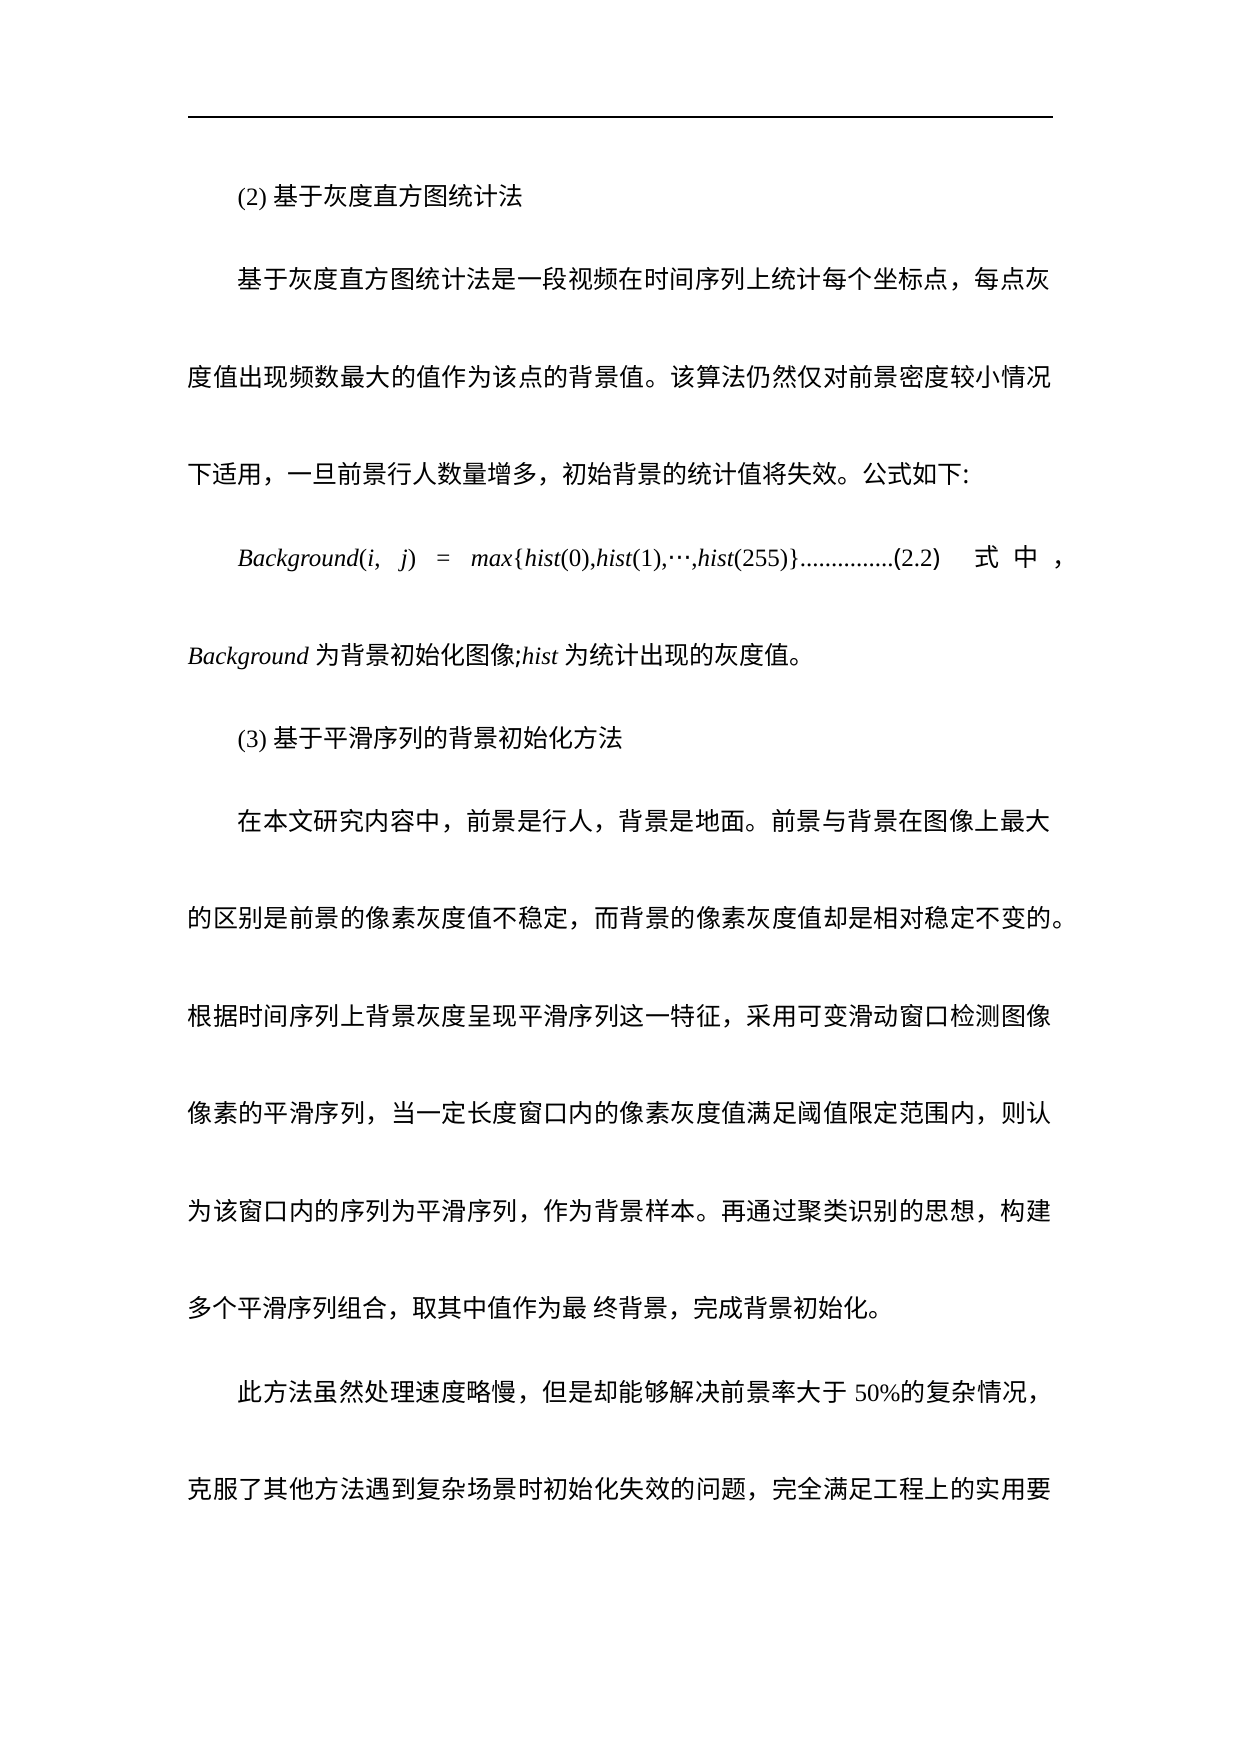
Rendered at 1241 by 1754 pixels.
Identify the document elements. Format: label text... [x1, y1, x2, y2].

text Background(i, j) = max{hist(0),hist(1),⋅⋅⋅,hist(255)}...............(2.2) 式中，Background 为背景初始化图像;hist 为统计出现的灰度值。 [187, 523, 1053, 686]
text 在本文研究内容中，前景是行人，背景是地面。前景与背景在图像上最大的区别是前景的像素灰度值不稳定，而背景的像素灰度值却是相对稳定不变的。根据时间序列上背景灰度呈现平滑序列这一特征，采用可变滑动窗口检测图像像素的平滑序列，当一定长度窗口内的像素灰度值满足阈值限定范围内，则认为该窗口内的序列为平滑序列，作为背景样本。再通过聚类识别的思想，构建多个平滑序列组合，取其中值作为最 终背景，完成背景初始化。 [187, 787, 1053, 1339]
text (2) 基于灰度直方图统计法 [187, 162, 1053, 227]
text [187, 1358, 1053, 1520]
text (3) 基于平滑序列的背景初始化方法 [187, 704, 1053, 769]
text 基于灰度直方图统计法是一段视频在时间序列上统计每个坐标点，每点灰度值出现频数最大的值作为该点的背景值。该算法仍然仅对前景密度较小情况下适用，一旦前景行人数量增多，初始背景的统计值将失效。公式如下: [187, 245, 1053, 505]
